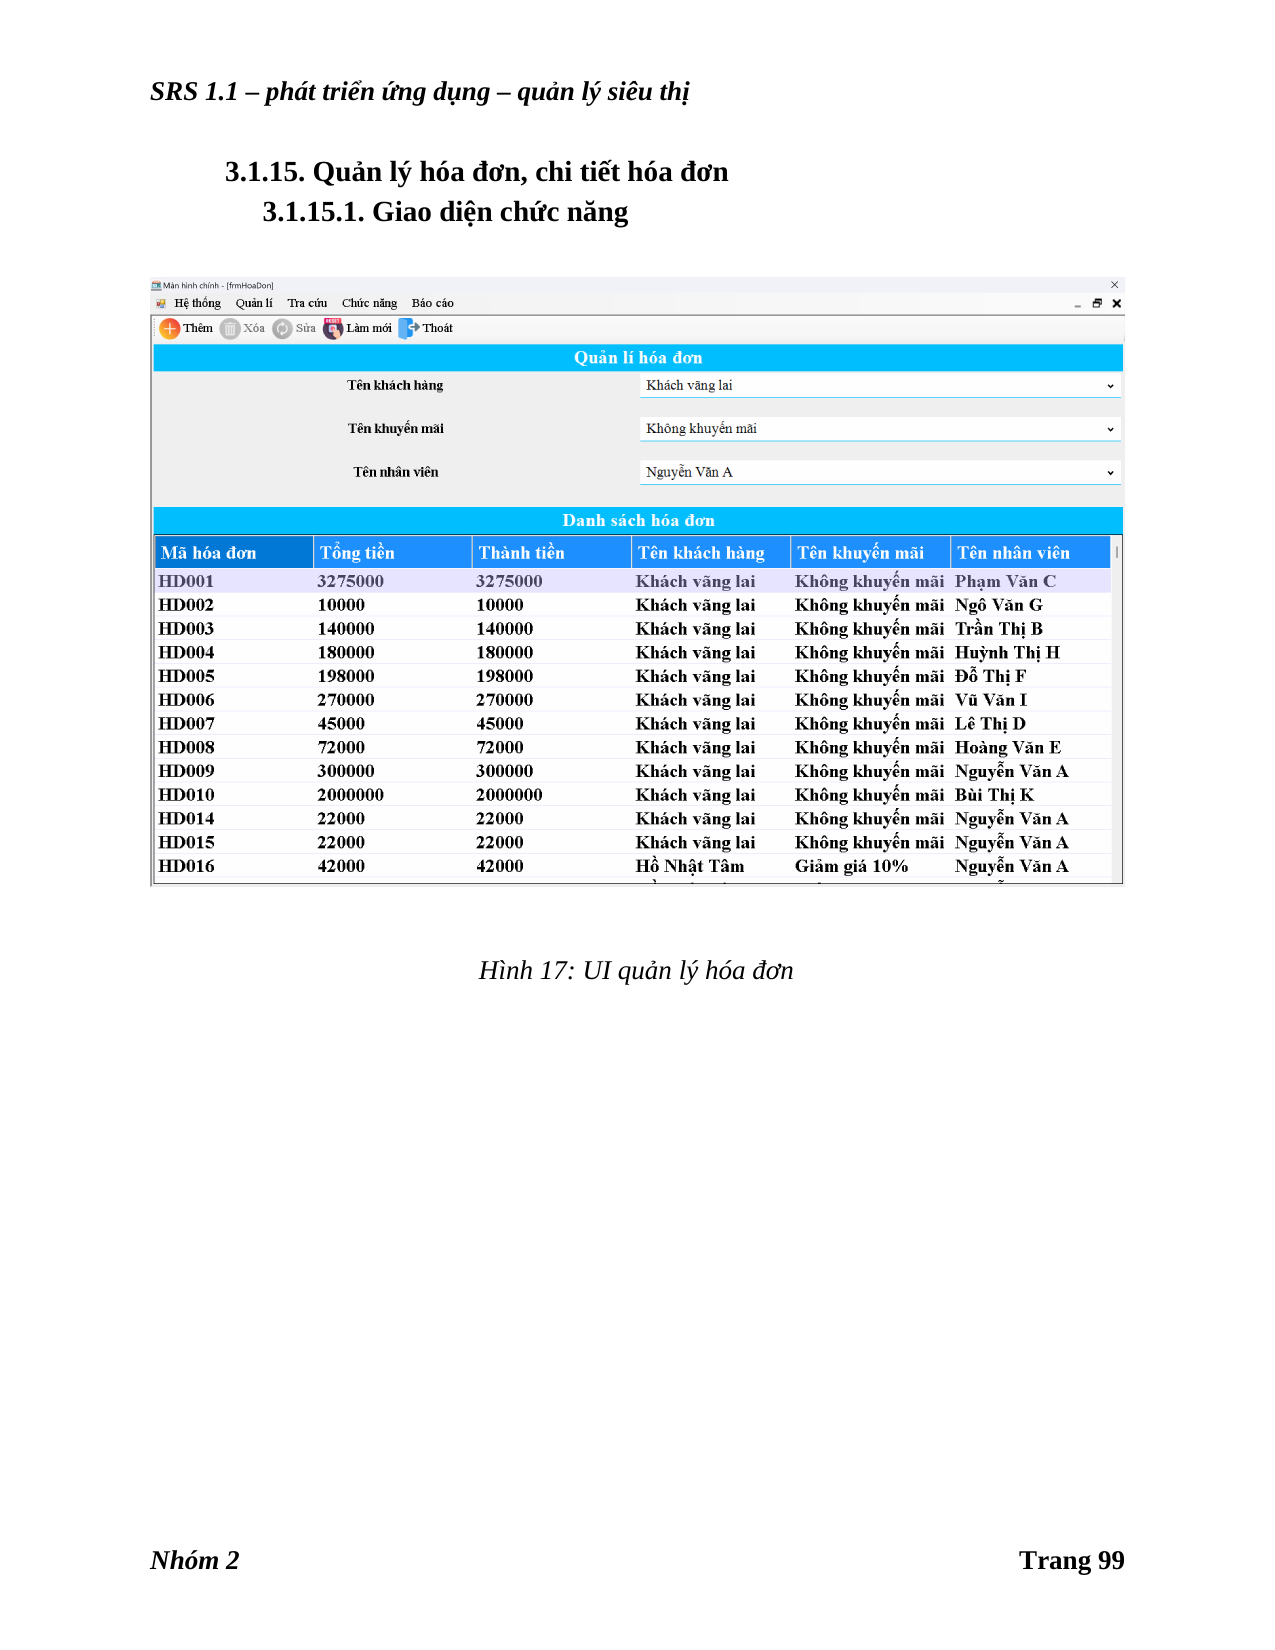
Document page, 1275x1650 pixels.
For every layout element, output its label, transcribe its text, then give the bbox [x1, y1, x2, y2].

text Hình 17: UI quản lý hóa đơn [150, 954, 1125, 986]
picture [150, 277, 1125, 887]
subtitle Quản lý hóa đơn, chi tiết hóa đơn [225, 154, 1125, 188]
subtitle Giao diện chức năng [262, 194, 1125, 228]
